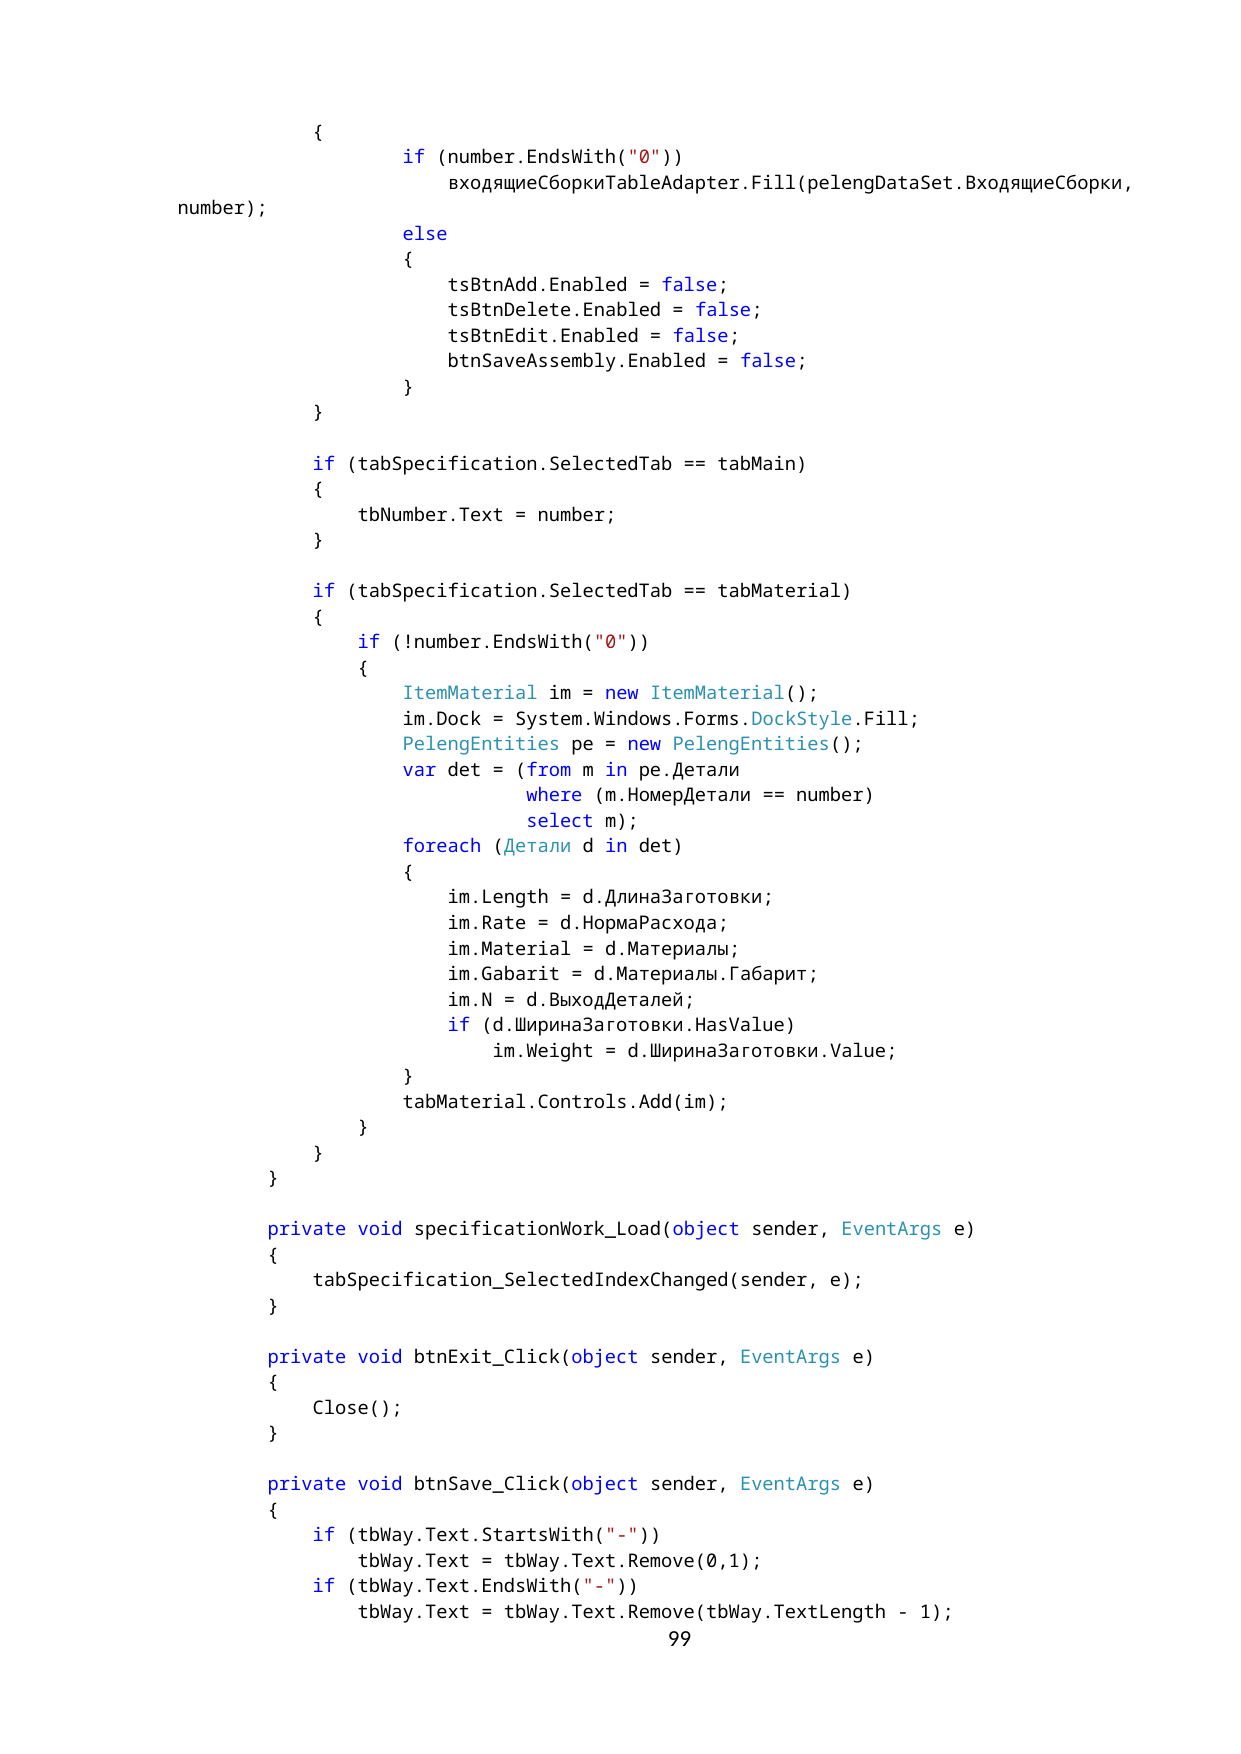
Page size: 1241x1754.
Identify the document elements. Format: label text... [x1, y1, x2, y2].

text tbWay.Text = tbWay.Text.Remove(tbWay.TextLength - 1); [177, 1598, 1181, 1624]
text } [177, 373, 1181, 399]
text im.Dock = System.Windows.Forms.DockStyle.Fill; [177, 705, 1181, 731]
text } [177, 1062, 1181, 1088]
text im.Length = d.ДлинаЗаготовки; [177, 884, 1181, 909]
text } [177, 1420, 1181, 1445]
text входящиеСборкиTableAdapter.Fill(pelengDataSet.ВходящиеСборки, number); [177, 169, 1181, 220]
text im.Weight = d.ШиринаЗаготовки.Value; [177, 1037, 1181, 1062]
text { [177, 475, 1181, 501]
text im.N = d.ВыходДеталей; [177, 986, 1181, 1011]
text } [177, 1292, 1181, 1318]
text { [177, 654, 1181, 679]
text PelengEntities pe = new PelengEntities(); [177, 731, 1181, 756]
text if (!number.EndsWith("0")) [177, 628, 1181, 654]
text tabMaterial.Controls.Add(im); [177, 1088, 1181, 1113]
text where (m.НомерДетали == number) [177, 782, 1181, 807]
text } [177, 1164, 1181, 1190]
text private void btnExit_Click(object sender, EventArgs e) [177, 1343, 1181, 1369]
text Close(); [177, 1394, 1181, 1420]
text } [177, 399, 1181, 424]
text else [177, 220, 1181, 246]
text tbWay.Text = tbWay.Text.Remove(0,1); [177, 1547, 1181, 1573]
text tsBtnEdit.Enabled = false; [177, 322, 1181, 348]
text { [177, 1241, 1181, 1267]
text select m); [177, 807, 1181, 833]
text im.Gabarit = d.Материалы.Габарит; [177, 960, 1181, 986]
text { [177, 858, 1181, 884]
text { [177, 603, 1181, 628]
text var det = (from m in pe.Детали [177, 756, 1181, 782]
text tsBtnAdd.Enabled = false; [177, 271, 1181, 297]
text if (tabSpecification.SelectedTab == tabMain) [177, 450, 1181, 475]
text foreach (Детали d in det) [177, 833, 1181, 858]
text if (number.EndsWith("0")) [177, 144, 1181, 169]
text } [177, 1113, 1181, 1139]
text if (tbWay.Text.EndsWith("-")) [177, 1573, 1181, 1598]
text { [177, 1496, 1181, 1522]
text ItemMaterial im = new ItemMaterial(); [177, 679, 1181, 705]
text } [177, 1139, 1181, 1164]
text { [177, 246, 1181, 271]
text private void specificationWork_Load(object sender, EventArgs e) [177, 1216, 1181, 1241]
text private void btnSave_Click(object sender, EventArgs e) [177, 1471, 1181, 1496]
text } [177, 526, 1181, 552]
text btnSaveAssembly.Enabled = false; [177, 348, 1181, 373]
text { [177, 1369, 1181, 1394]
text { [177, 118, 1181, 144]
text im.Rate = d.НормаРасхода; [177, 909, 1181, 935]
text tabSpecification_SelectedIndexChanged(sender, e); [177, 1267, 1181, 1292]
text im.Material = d.Материалы; [177, 935, 1181, 960]
text if (tabSpecification.SelectedTab == tabMaterial) [177, 577, 1181, 603]
text tsBtnDelete.Enabled = false; [177, 297, 1181, 322]
text tbNumber.Text = number; [177, 501, 1181, 526]
text if (d.ШиринаЗаготовки.HasValue) [177, 1011, 1181, 1037]
text if (tbWay.Text.StartsWith("-")) [177, 1522, 1181, 1547]
